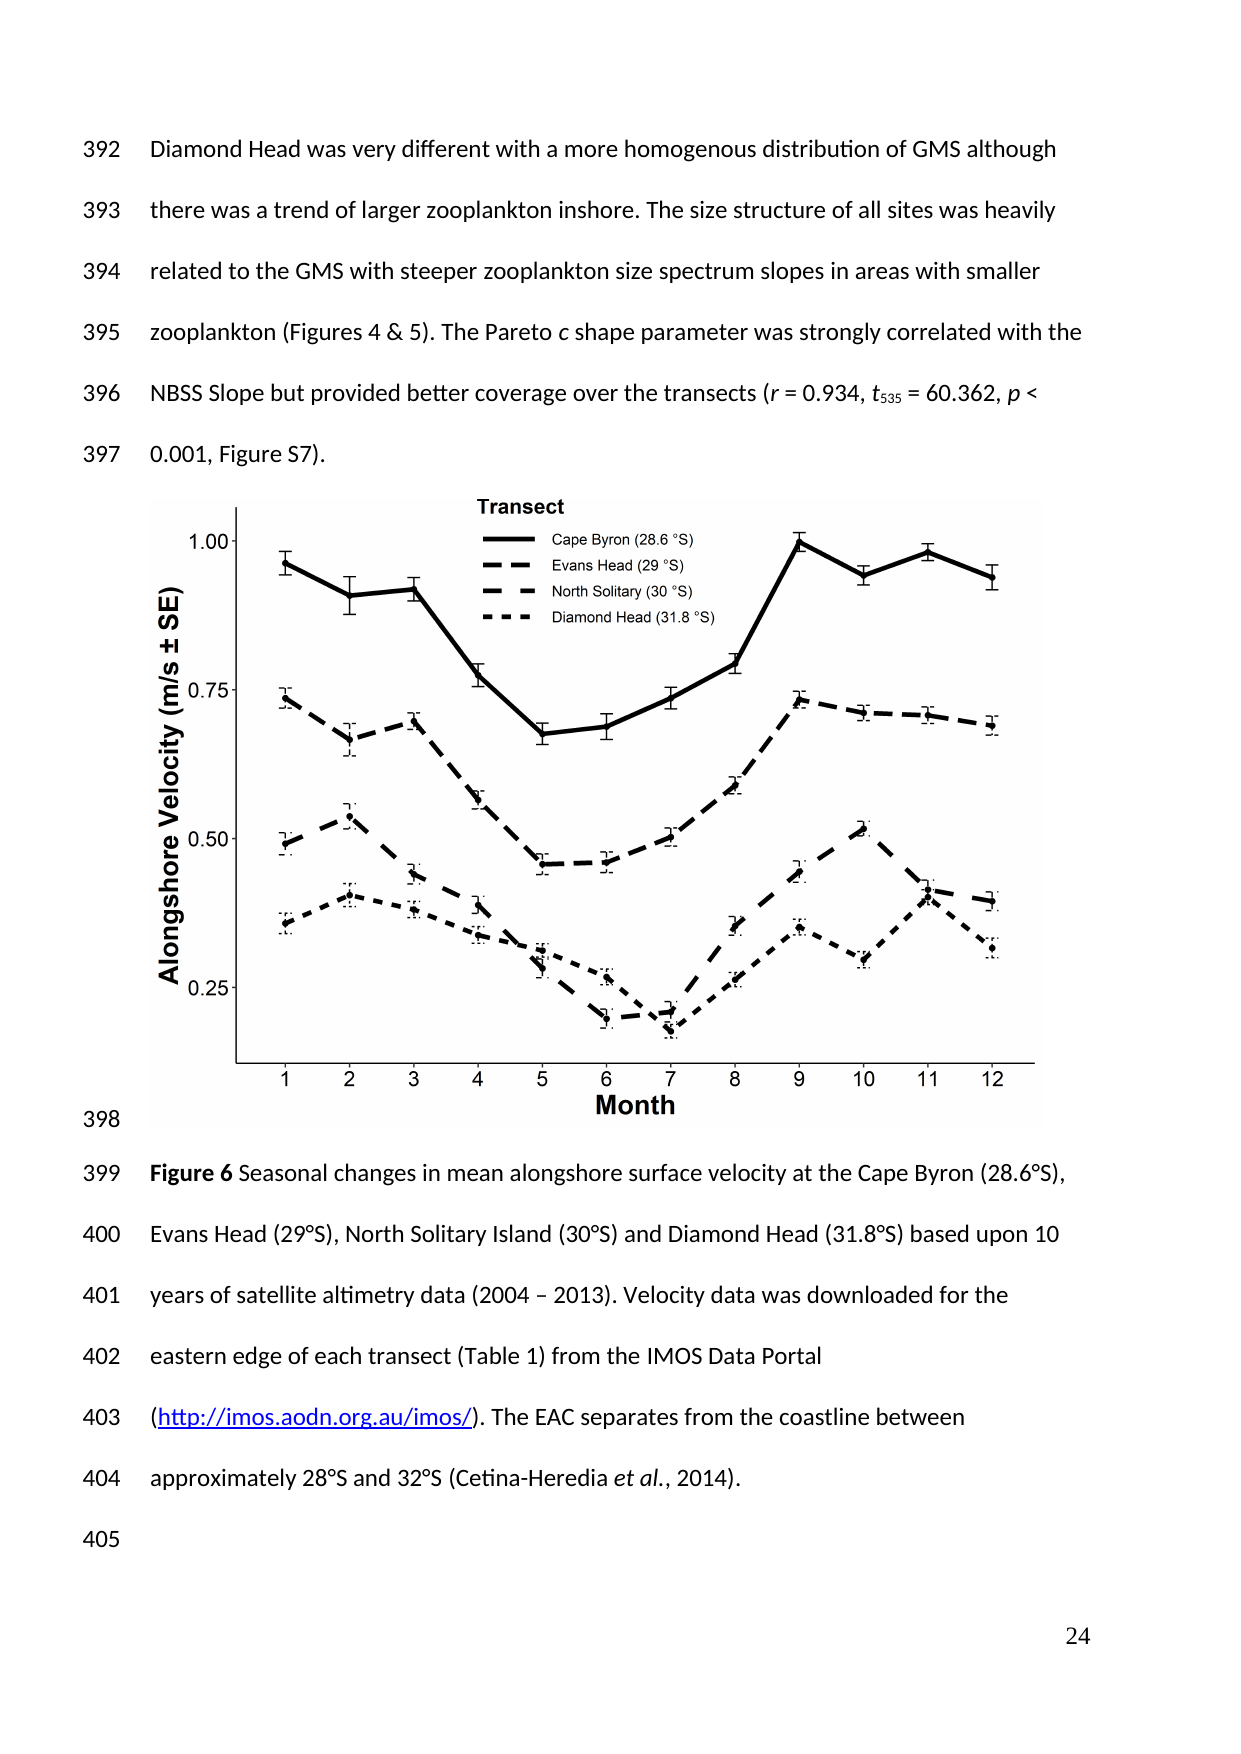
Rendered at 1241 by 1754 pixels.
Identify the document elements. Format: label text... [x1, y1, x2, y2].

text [150, 133, 1090, 469]
picture [150, 499, 1043, 1128]
text Figure 6 Seasonal changes in mean alongshore surface velocity at the Cape Byron (28.6°S), Evans Head (29°S), North Solitary Island (30°S) and Diamond Head (31.8°S) based upon 10 years of satellite altimetry data (2004 – 2013). Velocity data was downloaded for the eastern edge of each transect (Table 1) from the IMOS Data Portal (http://imos.aodn.org.au/imos/). The EAC separates from the coastline between approximately 28°S and 32°S (Cetina-Heredia et al., 2014). [150, 1157, 1090, 1492]
